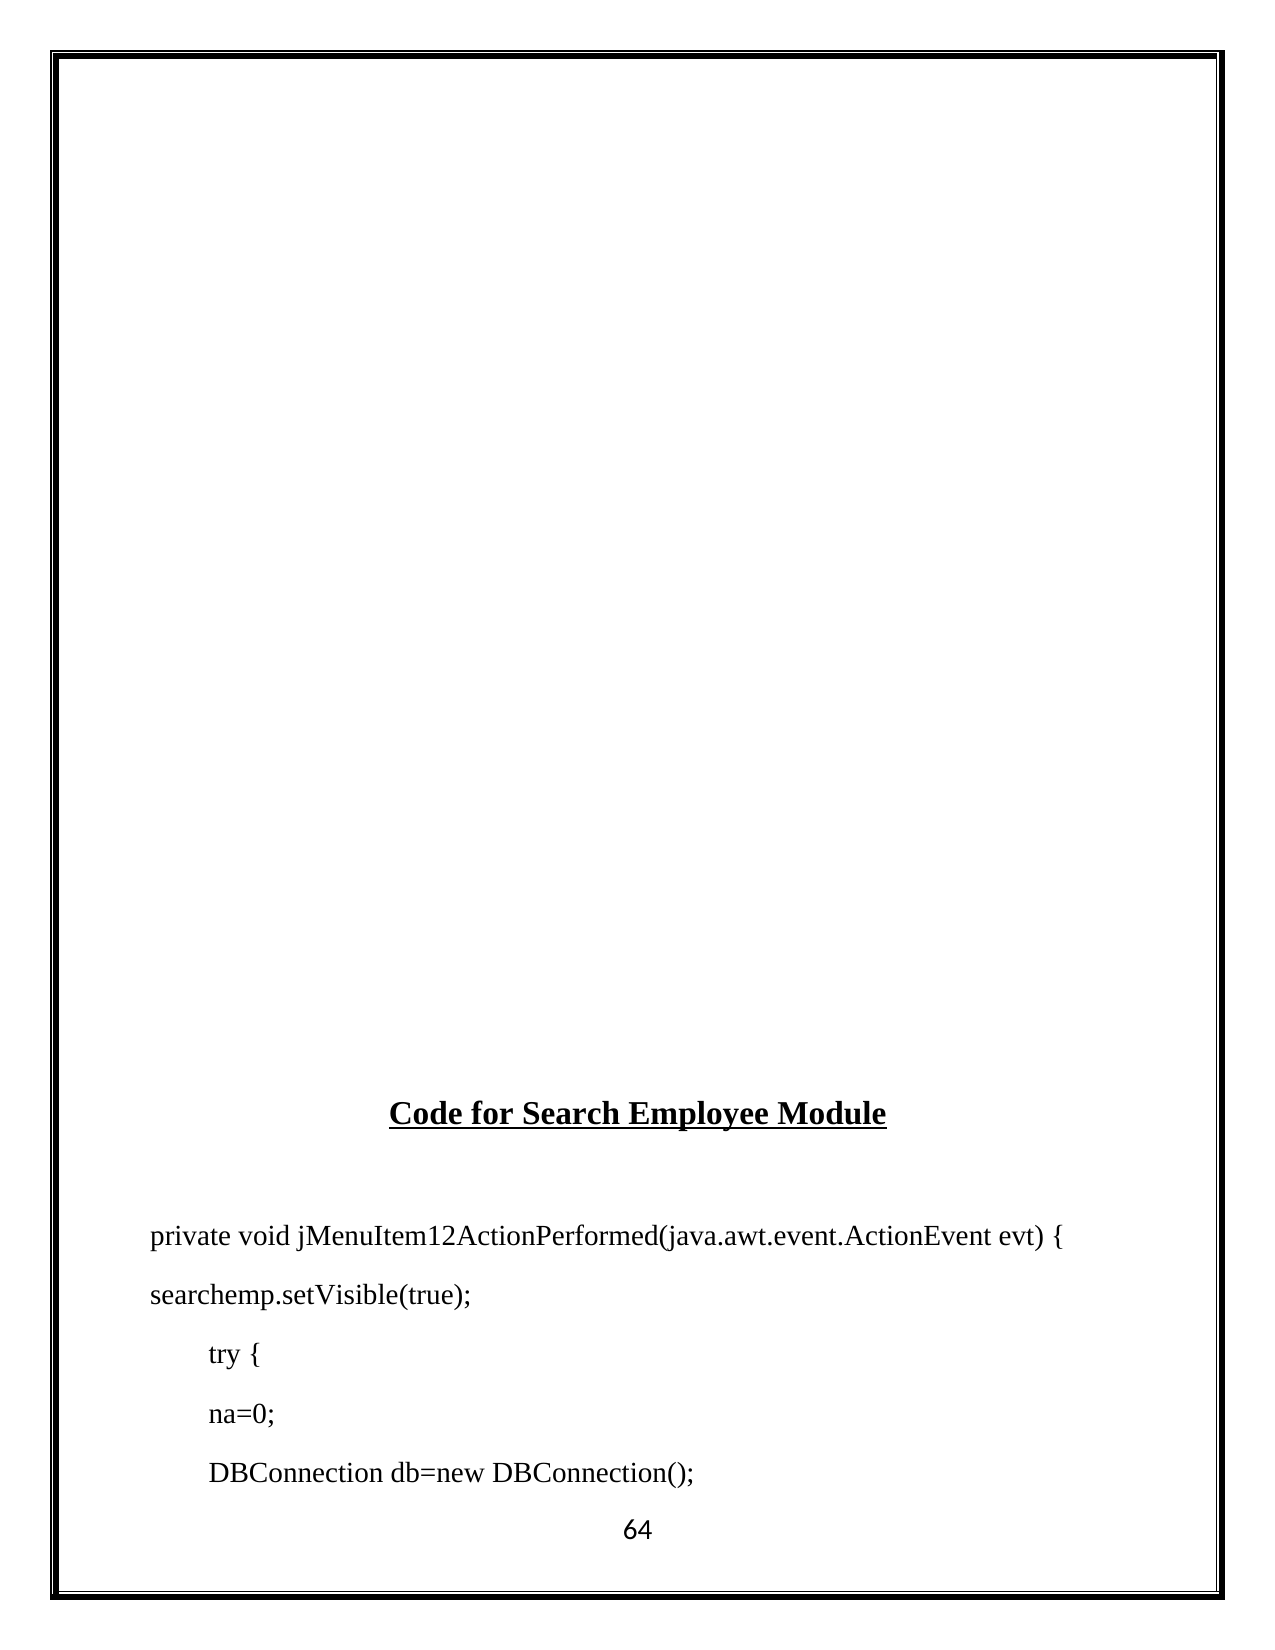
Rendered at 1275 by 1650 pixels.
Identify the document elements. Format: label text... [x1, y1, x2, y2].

text Code for Search Employee Module [150, 1094, 1125, 1132]
text try { [150, 1337, 1125, 1370]
text searchemp.setVisible(true); [150, 1277, 1125, 1311]
text private void jMenuItem12ActionPerformed(java.awt.event.ActionEvent evt) { [150, 1218, 1125, 1251]
text na=0; [150, 1396, 1125, 1429]
text DBConnection db=new DBConnection(); [150, 1455, 1125, 1489]
